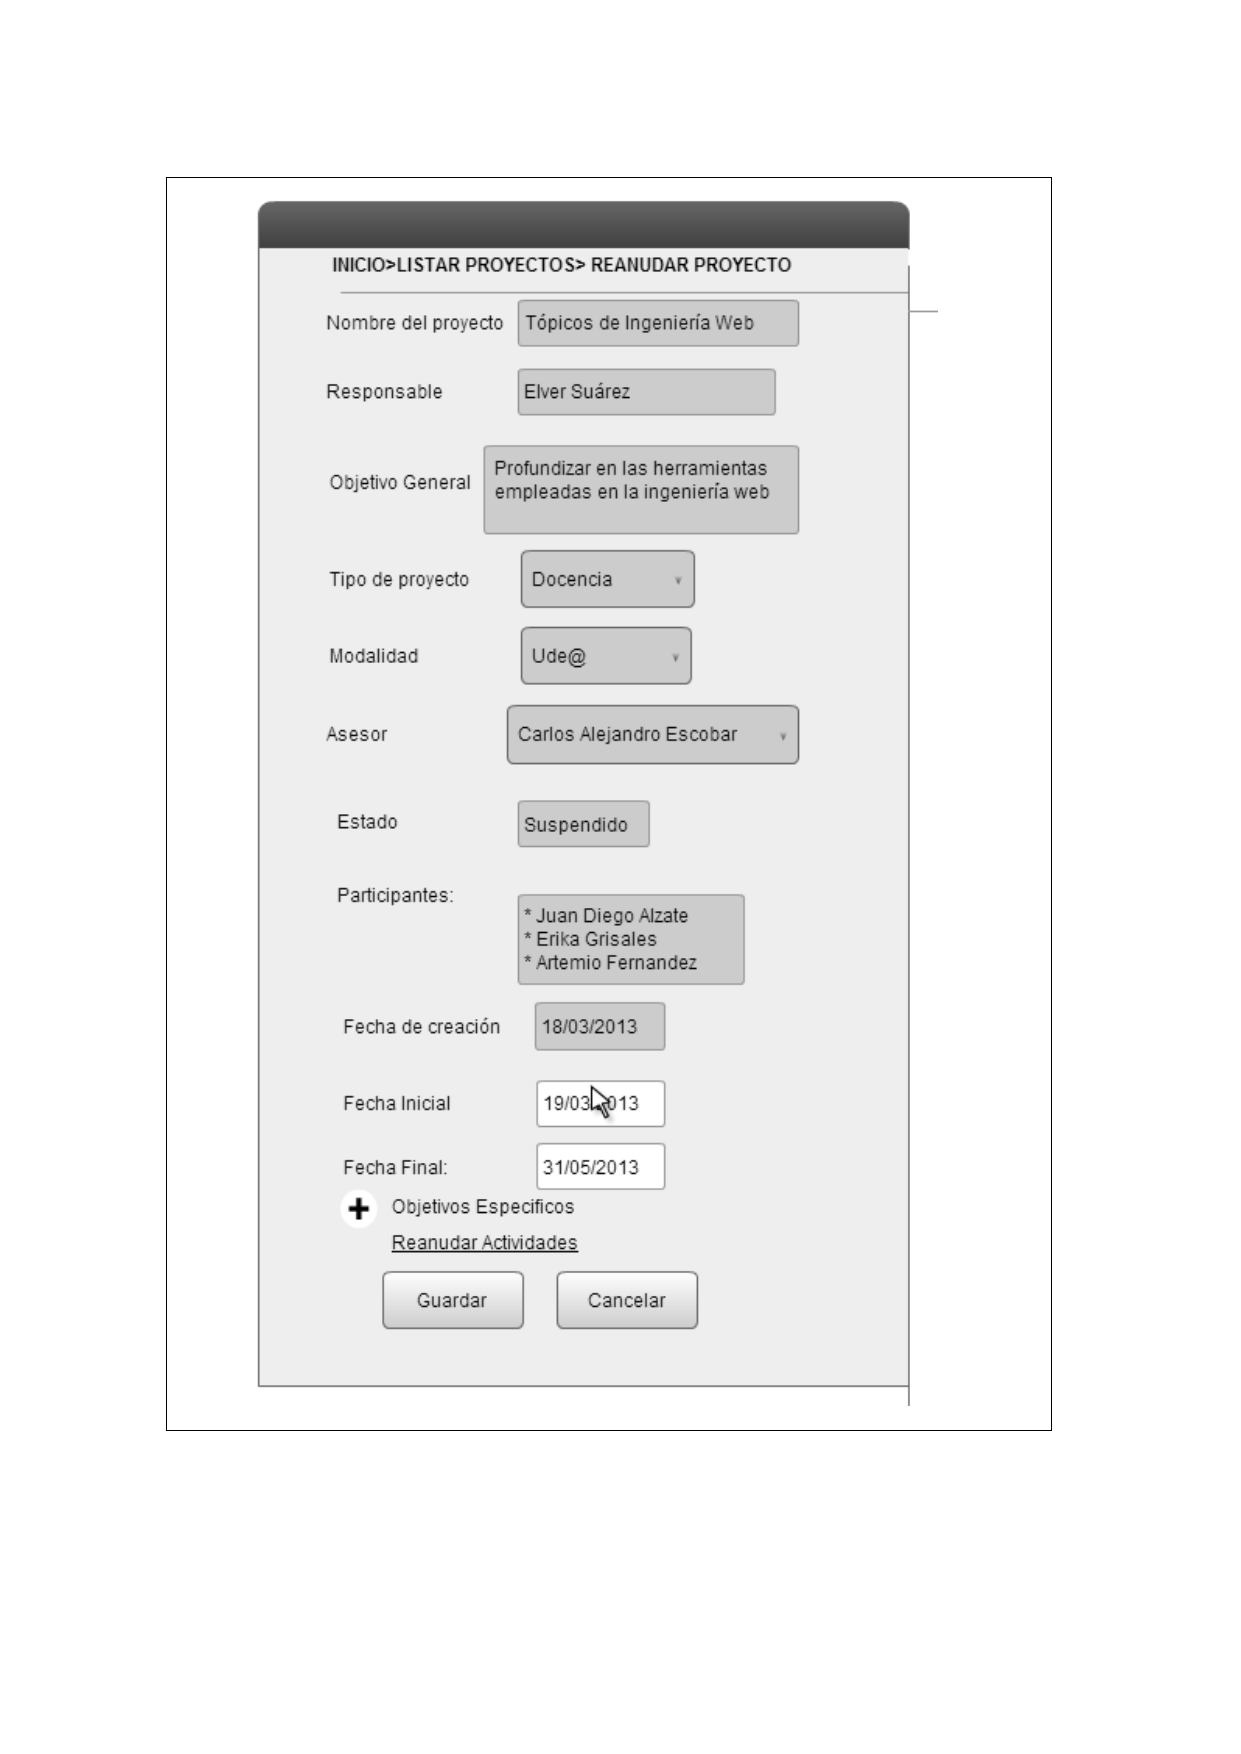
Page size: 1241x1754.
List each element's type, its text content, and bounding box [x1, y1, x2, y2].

picture [252, 178, 938, 1406]
table_cell PROTOTIPO [167, 178, 1051, 1430]
